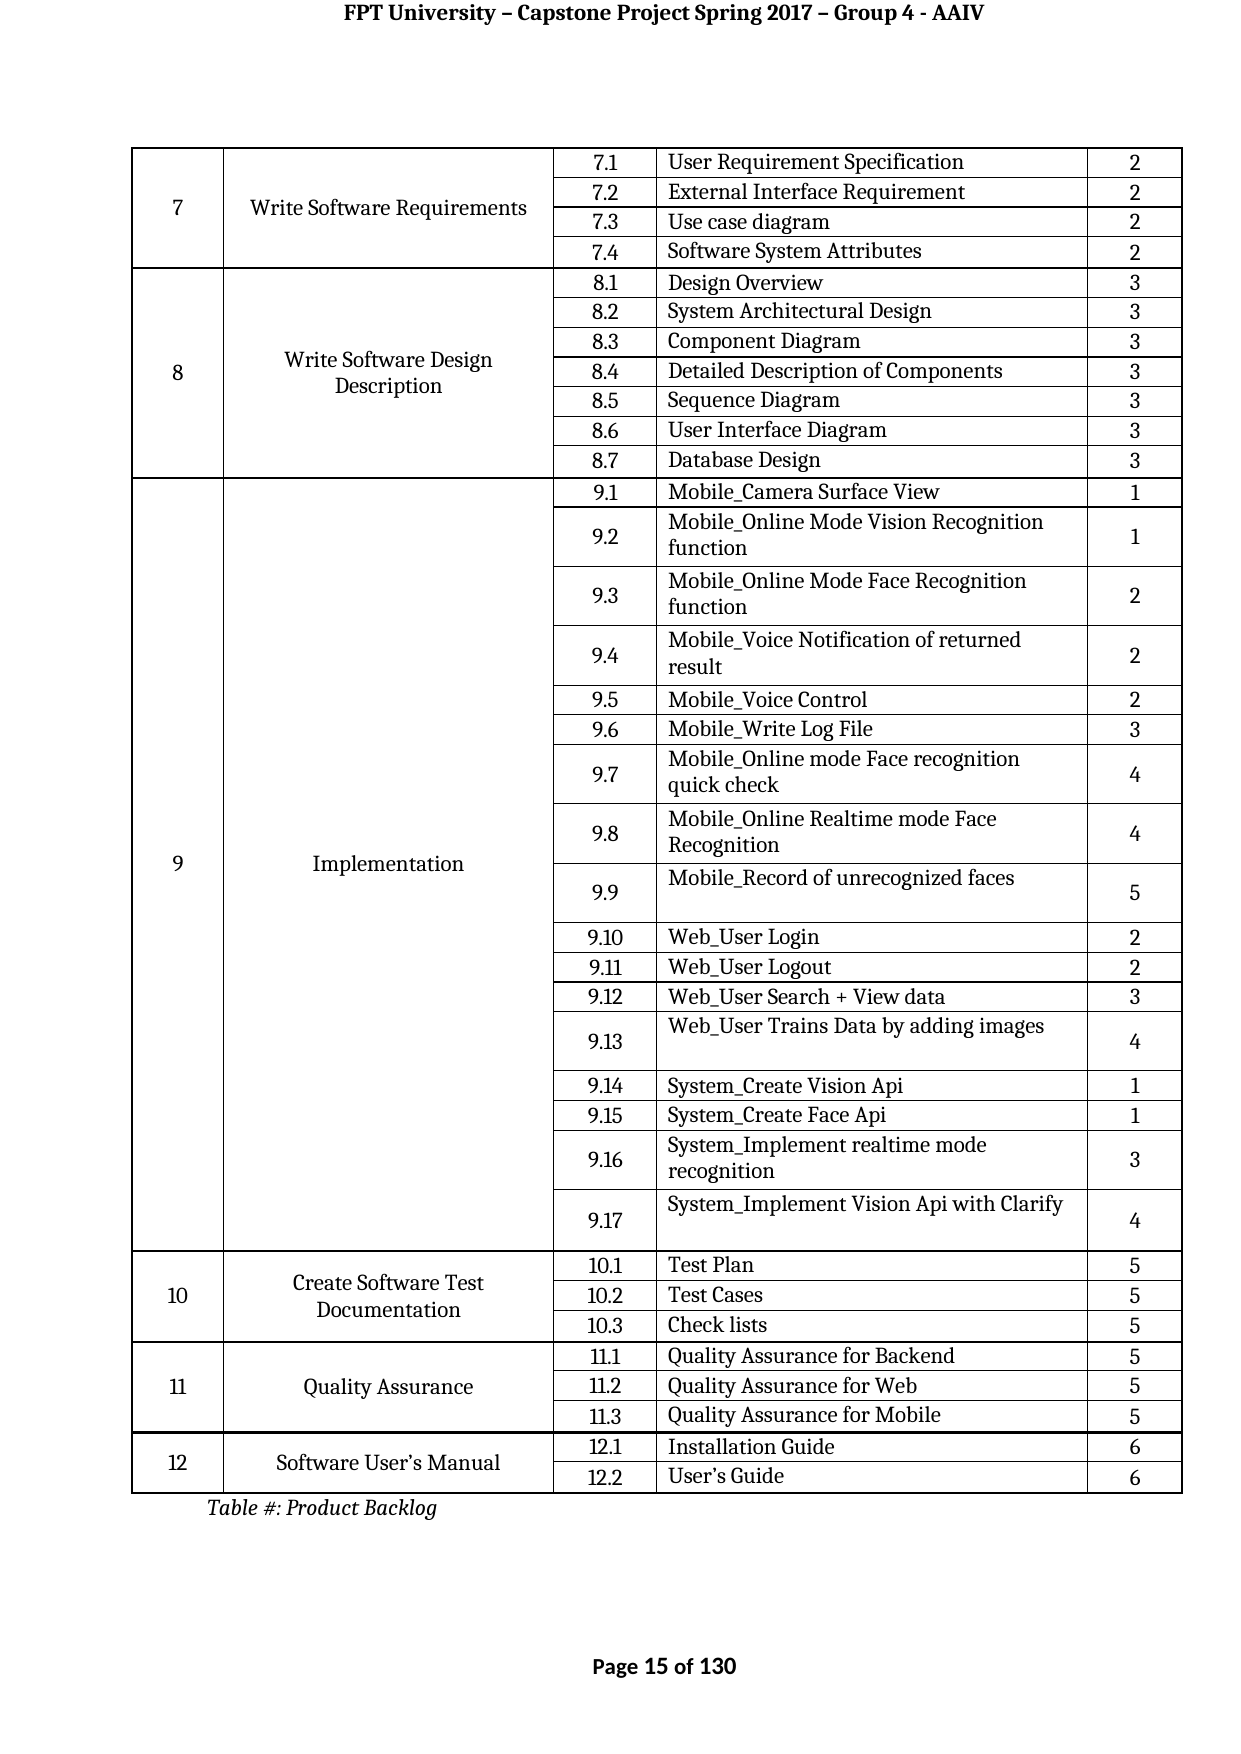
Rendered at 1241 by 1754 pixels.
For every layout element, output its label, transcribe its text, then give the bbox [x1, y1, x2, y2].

table_cell Mobile_Online mode Face recognition quick check [657, 745, 1087, 803]
table_cell Software User’s Manual [224, 1434, 553, 1492]
table_cell Detailed Description of Components [657, 358, 1087, 386]
table_cell 5 [1088, 864, 1181, 922]
table_cell Web_User Login [657, 923, 1087, 952]
table_cell 9.7 [554, 745, 656, 803]
table_cell Mobile_Online Mode Vision Recognition function [657, 508, 1087, 566]
table_cell 10.2 [554, 1281, 656, 1309]
table_cell 1 [1088, 1071, 1181, 1100]
table_cell Mobile_Voice Control [657, 686, 1087, 714]
table_cell Web_User Logout [657, 953, 1087, 981]
table_cell Check lists [657, 1311, 1087, 1341]
table_cell Mobile_Online Mode Face Recognition function [657, 567, 1087, 625]
table_cell 1 [1088, 479, 1181, 506]
table_cell Mobile_Record of unrecognized faces [657, 864, 1087, 922]
table_cell 9.2 [554, 508, 656, 566]
table_cell 4 [1088, 1190, 1181, 1250]
table_cell 3 [1088, 715, 1181, 744]
table_cell 7.1 [554, 149, 656, 177]
table_cell 8.7 [554, 446, 656, 477]
table_cell 1 [1088, 508, 1181, 566]
table_cell 2 [1088, 178, 1181, 206]
table_cell 11 [133, 1343, 223, 1431]
table_cell Write Software Design Description [224, 269, 553, 477]
table_cell 9.5 [554, 686, 656, 714]
table_cell 11.2 [554, 1371, 656, 1400]
table_cell 8.5 [554, 387, 656, 416]
table_cell 2 [1088, 953, 1181, 981]
text Table #: Product Backlog [207, 1494, 1122, 1521]
table_cell Mobile_Write Log File [657, 715, 1087, 744]
table_cell Web_User Search + View data [657, 983, 1087, 1011]
table_cell 3 [1088, 358, 1181, 386]
table_cell 12.2 [554, 1462, 656, 1492]
table_cell 9.16 [554, 1131, 656, 1189]
table_cell 7.3 [554, 208, 656, 236]
table_cell 9.4 [554, 626, 656, 684]
table_cell 2 [1088, 686, 1181, 714]
table_cell Web_User Trains Data by adding images [657, 1012, 1087, 1070]
table_cell Write Software Requirements [224, 149, 553, 267]
table_cell 9.6 [554, 715, 656, 744]
table_cell 3 [1088, 387, 1181, 416]
table_cell 11.3 [554, 1401, 656, 1431]
table_cell Quality Assurance for Backend [657, 1343, 1087, 1370]
table_cell Test Cases [657, 1281, 1087, 1309]
table_cell 12 [133, 1434, 223, 1492]
table_cell 9.17 [554, 1190, 656, 1250]
table_cell 3 [1088, 446, 1181, 477]
table_cell 10.1 [554, 1252, 656, 1280]
table_cell 9.10 [554, 923, 656, 952]
table_cell 9.13 [554, 1012, 656, 1070]
table_cell User Interface Diagram [657, 417, 1087, 445]
table_cell 8.6 [554, 417, 656, 445]
table_cell 7.4 [554, 237, 656, 267]
table_cell 1 [1088, 1101, 1181, 1130]
table_cell External Interface Requirement [657, 178, 1087, 206]
table_cell 3 [1088, 1131, 1181, 1189]
table_cell 7.2 [554, 178, 656, 206]
table_cell 9.3 [554, 567, 656, 625]
table_cell 4 [1088, 804, 1181, 863]
table_cell 8.2 [554, 298, 656, 327]
table_cell 5 [1088, 1281, 1181, 1309]
table_cell System_Create Vision Api [657, 1071, 1087, 1100]
table_cell 2 [1088, 237, 1181, 267]
table_cell 8.1 [554, 269, 656, 297]
table_cell 9 [133, 479, 223, 1250]
table_cell 6 [1088, 1462, 1181, 1492]
table_cell 2 [1088, 567, 1181, 625]
table_cell 3 [1088, 328, 1181, 356]
table_cell User Requirement Specification [657, 149, 1087, 177]
table_cell 10.3 [554, 1311, 656, 1341]
table_cell 4 [1088, 1012, 1181, 1070]
table_cell System_Implement Vision Api with Clarify [657, 1190, 1087, 1250]
table_cell 9.9 [554, 864, 656, 922]
table_cell 7 [133, 149, 223, 267]
table_cell Installation Guide [657, 1434, 1087, 1461]
table_cell 3 [1088, 983, 1181, 1011]
table_cell Software System Attributes [657, 237, 1087, 267]
table_cell Sequence Diagram [657, 387, 1087, 416]
table_cell 11.1 [554, 1343, 656, 1370]
table_cell 9.8 [554, 804, 656, 863]
table_cell 9.15 [554, 1101, 656, 1130]
table_cell 8.4 [554, 358, 656, 386]
table_cell 3 [1088, 269, 1181, 297]
table_cell Component Diagram [657, 328, 1087, 356]
table_cell 5 [1088, 1252, 1181, 1280]
table_cell System_Implement realtime mode recognition [657, 1131, 1087, 1189]
table_cell 9.1 [554, 479, 656, 506]
table_cell 3 [1088, 298, 1181, 327]
table_cell Quality Assurance [224, 1343, 553, 1431]
table_cell 5 [1088, 1343, 1181, 1370]
table_cell 8.3 [554, 328, 656, 356]
table_cell 9.11 [554, 953, 656, 981]
table_cell 2 [1088, 208, 1181, 236]
table_cell 5 [1088, 1401, 1181, 1431]
table_cell 5 [1088, 1311, 1181, 1341]
table_cell User’s Guide [657, 1462, 1087, 1492]
table_cell Use case diagram [657, 208, 1087, 236]
table_cell 9.14 [554, 1071, 656, 1100]
table_cell Implementation [224, 479, 553, 1250]
table_cell 2 [1088, 923, 1181, 952]
table_cell 2 [1088, 626, 1181, 684]
table_cell 10 [133, 1252, 223, 1341]
table_cell 8 [133, 269, 223, 477]
table_cell 2 [1088, 149, 1181, 177]
table_cell 12.1 [554, 1434, 656, 1461]
table_cell Quality Assurance for Mobile [657, 1401, 1087, 1431]
table_cell Mobile_Voice Notification of returned result [657, 626, 1087, 684]
table_cell 3 [1088, 417, 1181, 445]
table_cell Mobile_Online Realtime mode Face Recognition [657, 804, 1087, 863]
table_cell Database Design [657, 446, 1087, 477]
table_cell Mobile_Camera Surface View [657, 479, 1087, 506]
table_cell 4 [1088, 745, 1181, 803]
table_cell 6 [1088, 1434, 1181, 1461]
table_cell System_Create Face Api [657, 1101, 1087, 1130]
table_cell Quality Assurance for Web [657, 1371, 1087, 1400]
table_cell Test Plan [657, 1252, 1087, 1280]
table_cell 5 [1088, 1371, 1181, 1400]
table_cell 9.12 [554, 983, 656, 1011]
table_cell System Architectural Design [657, 298, 1087, 327]
table_cell Create Software Test Documentation [224, 1252, 553, 1341]
table_cell Design Overview [657, 269, 1087, 297]
